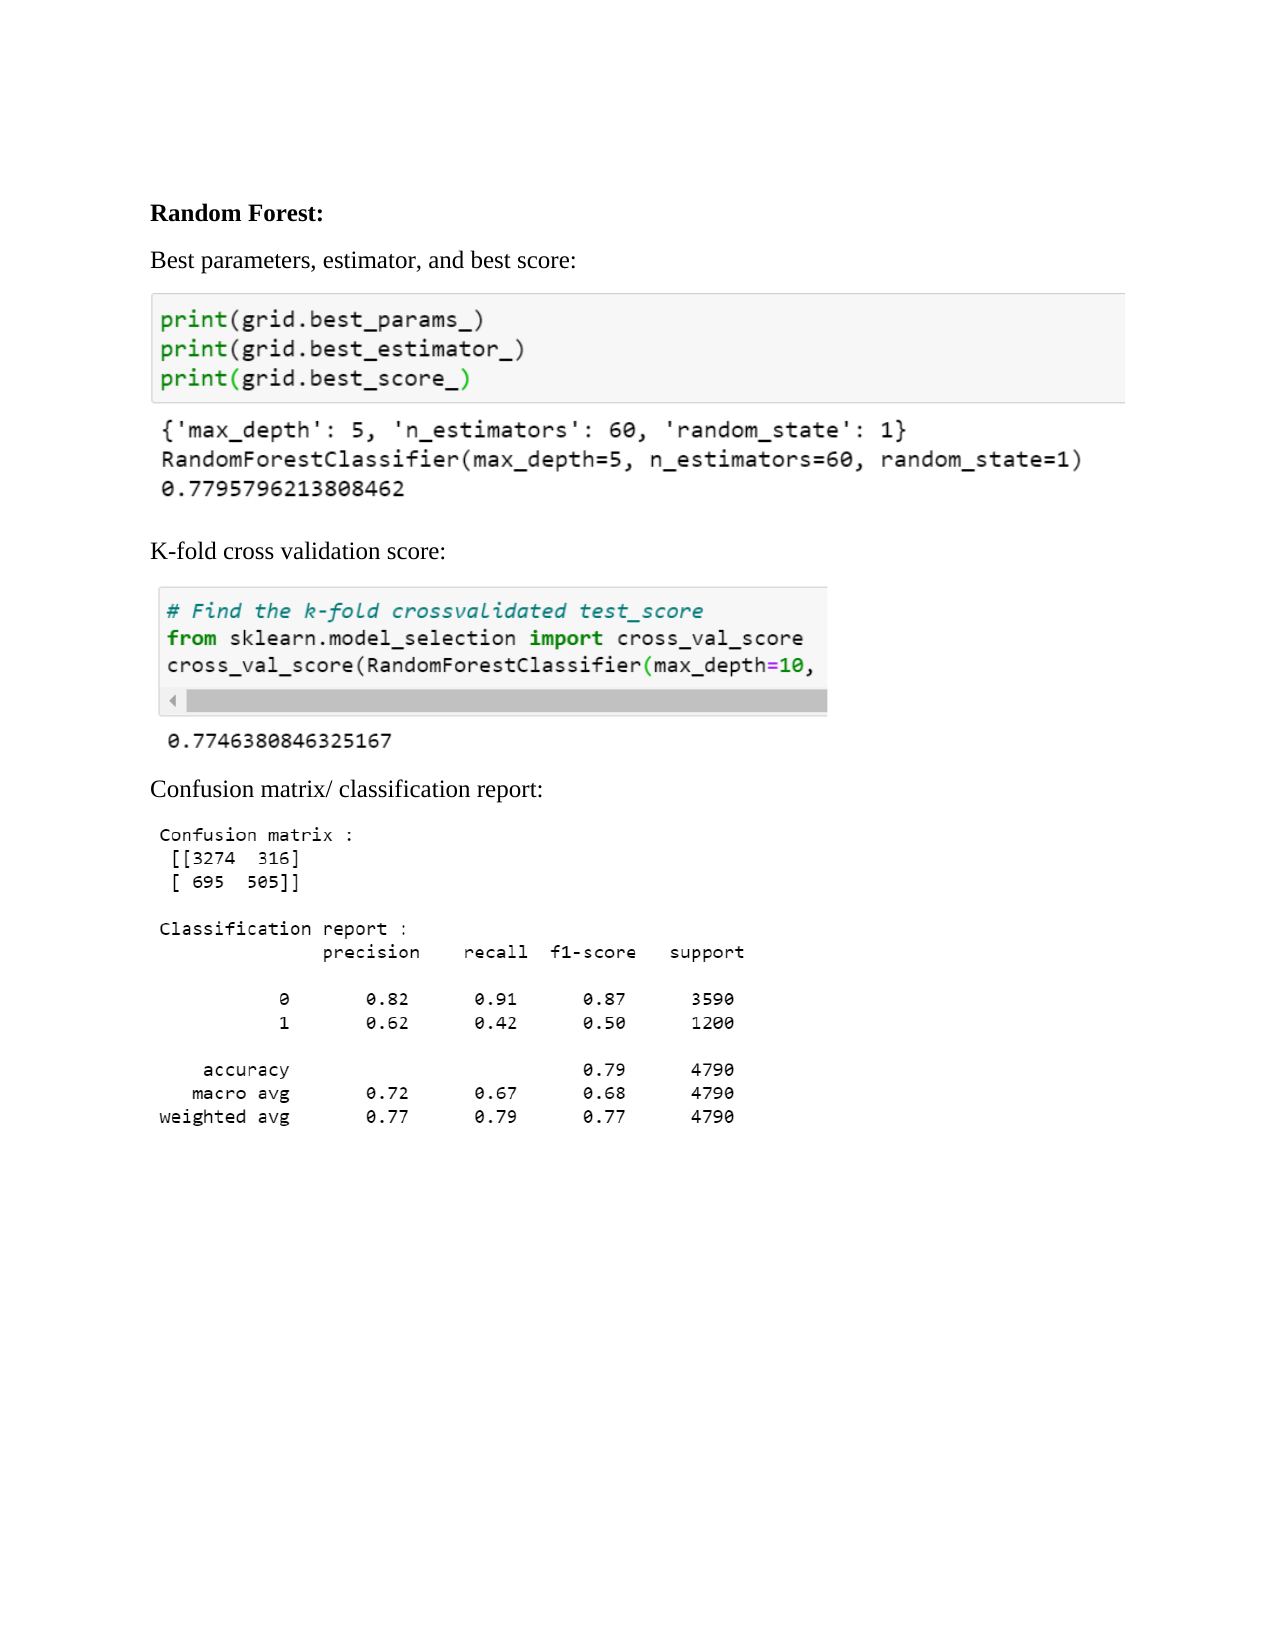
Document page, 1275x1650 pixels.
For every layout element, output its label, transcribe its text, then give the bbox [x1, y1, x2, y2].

text Confusion matrix/ classification report: [150, 774, 1125, 803]
text Random Forest: [150, 198, 1125, 226]
text Best parameters, estimator, and best score: [150, 245, 1125, 274]
text K-fold cross validation score: [150, 536, 1125, 565]
picture [150, 293, 1125, 518]
picture [150, 583, 828, 756]
picture [150, 820, 764, 1138]
